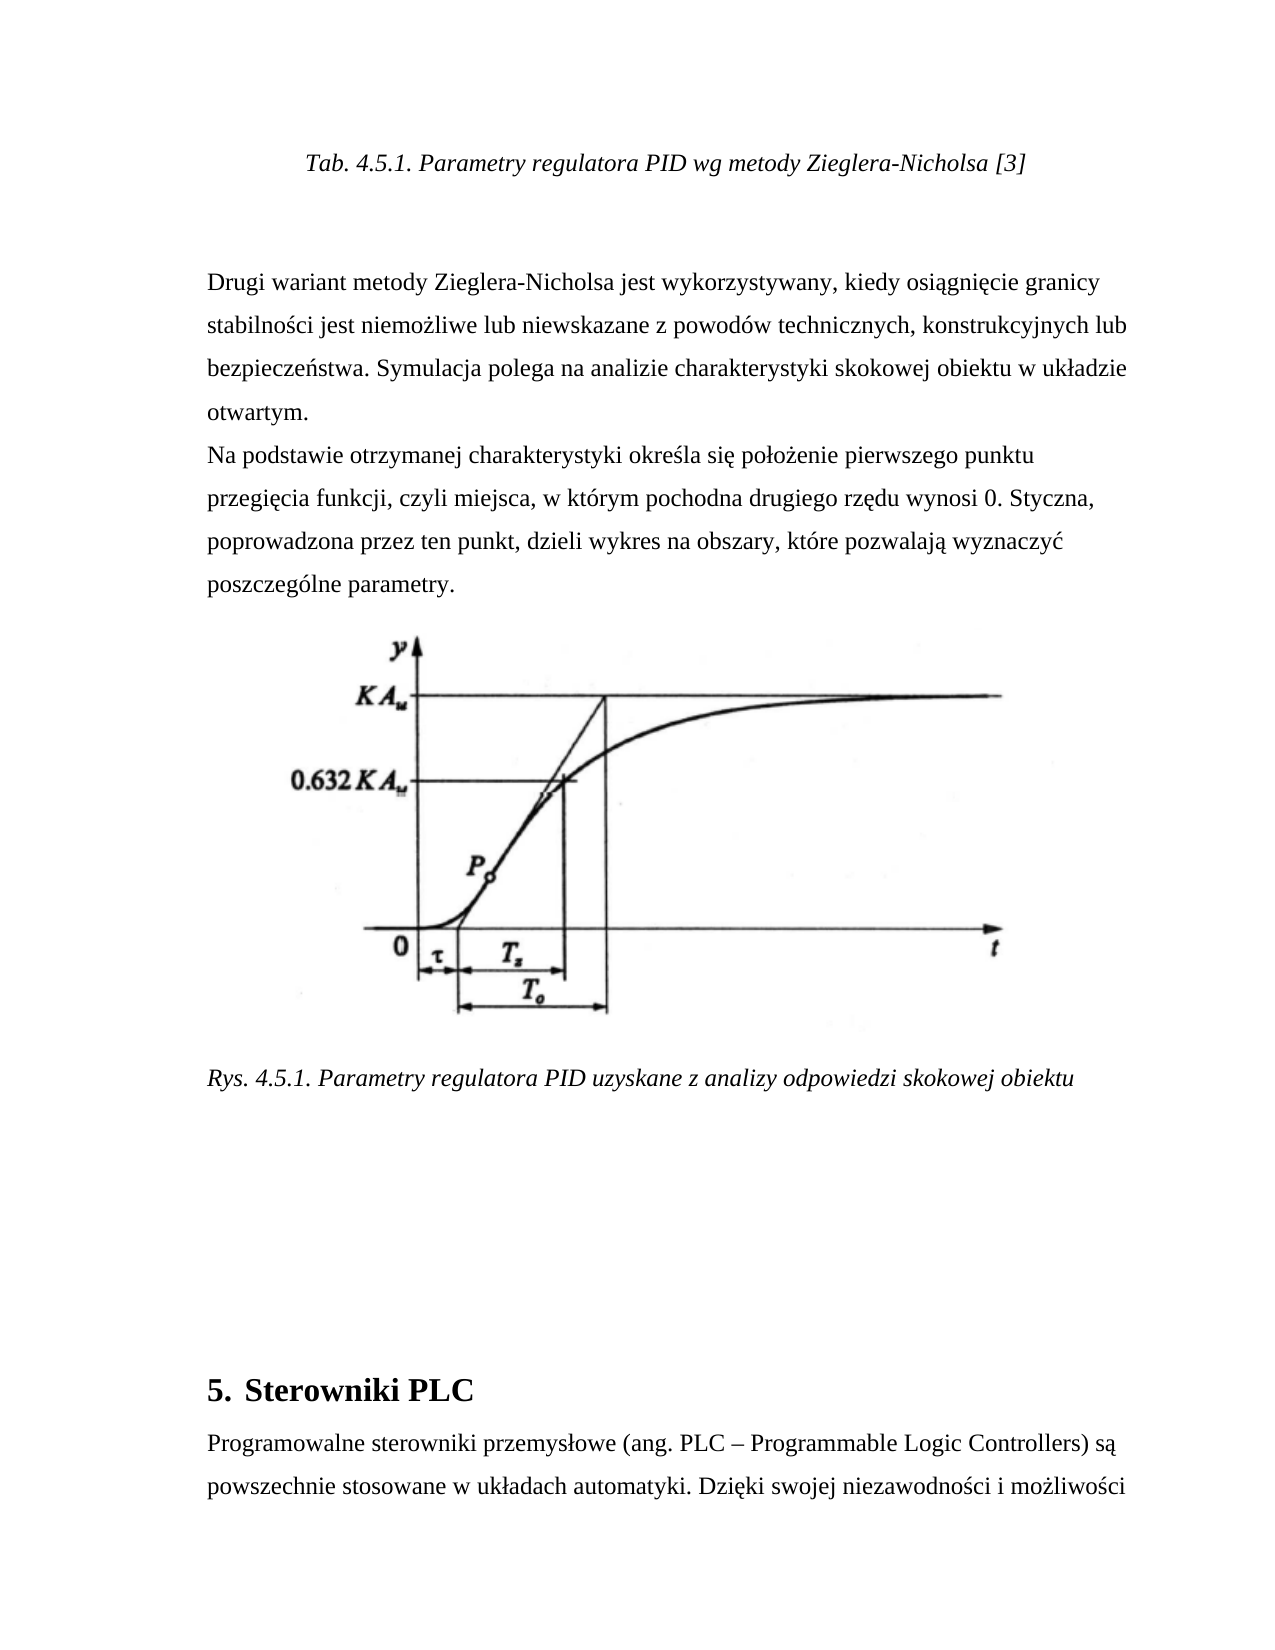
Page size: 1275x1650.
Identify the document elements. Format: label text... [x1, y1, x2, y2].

text Drugi wariant metody Zieglera-Nicholsa jest wykorzystywany, kiedy osiągnięcie granicy stabilności jest niemożliwe lub niewskazane z powodów technicznych, konstrukcyjnych lub bezpieczeństwa. Symulacja polega na analizie charakterystyki skokowej obiektu w układzie otwartym. Na podstawie otrzymanej charakterystyki określa się położenie pierwszego punktu przegięcia funkcji, czyli miejsca, w którym pochodna drugiego rzędu wynosi 0. Styczna, poprowadzona przez ten punkt, dzieli wykres na obszary, które pozwalają wyznaczyć poszczególne parametry. [207, 267, 1127, 598]
text Tab. 4.5.1. Parametry regulatora PID wg metody Zieglera-Nicholsa [3] [207, 148, 1127, 176]
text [207, 1428, 1127, 1500]
picture [279, 628, 1055, 1032]
subtitle Sterowniki PLC [207, 1370, 1127, 1409]
text Rys. 4.5.1. Parametry regulatora PID uzyskane z analizy odpowiedzi skokowej obiektu [207, 1063, 1127, 1092]
